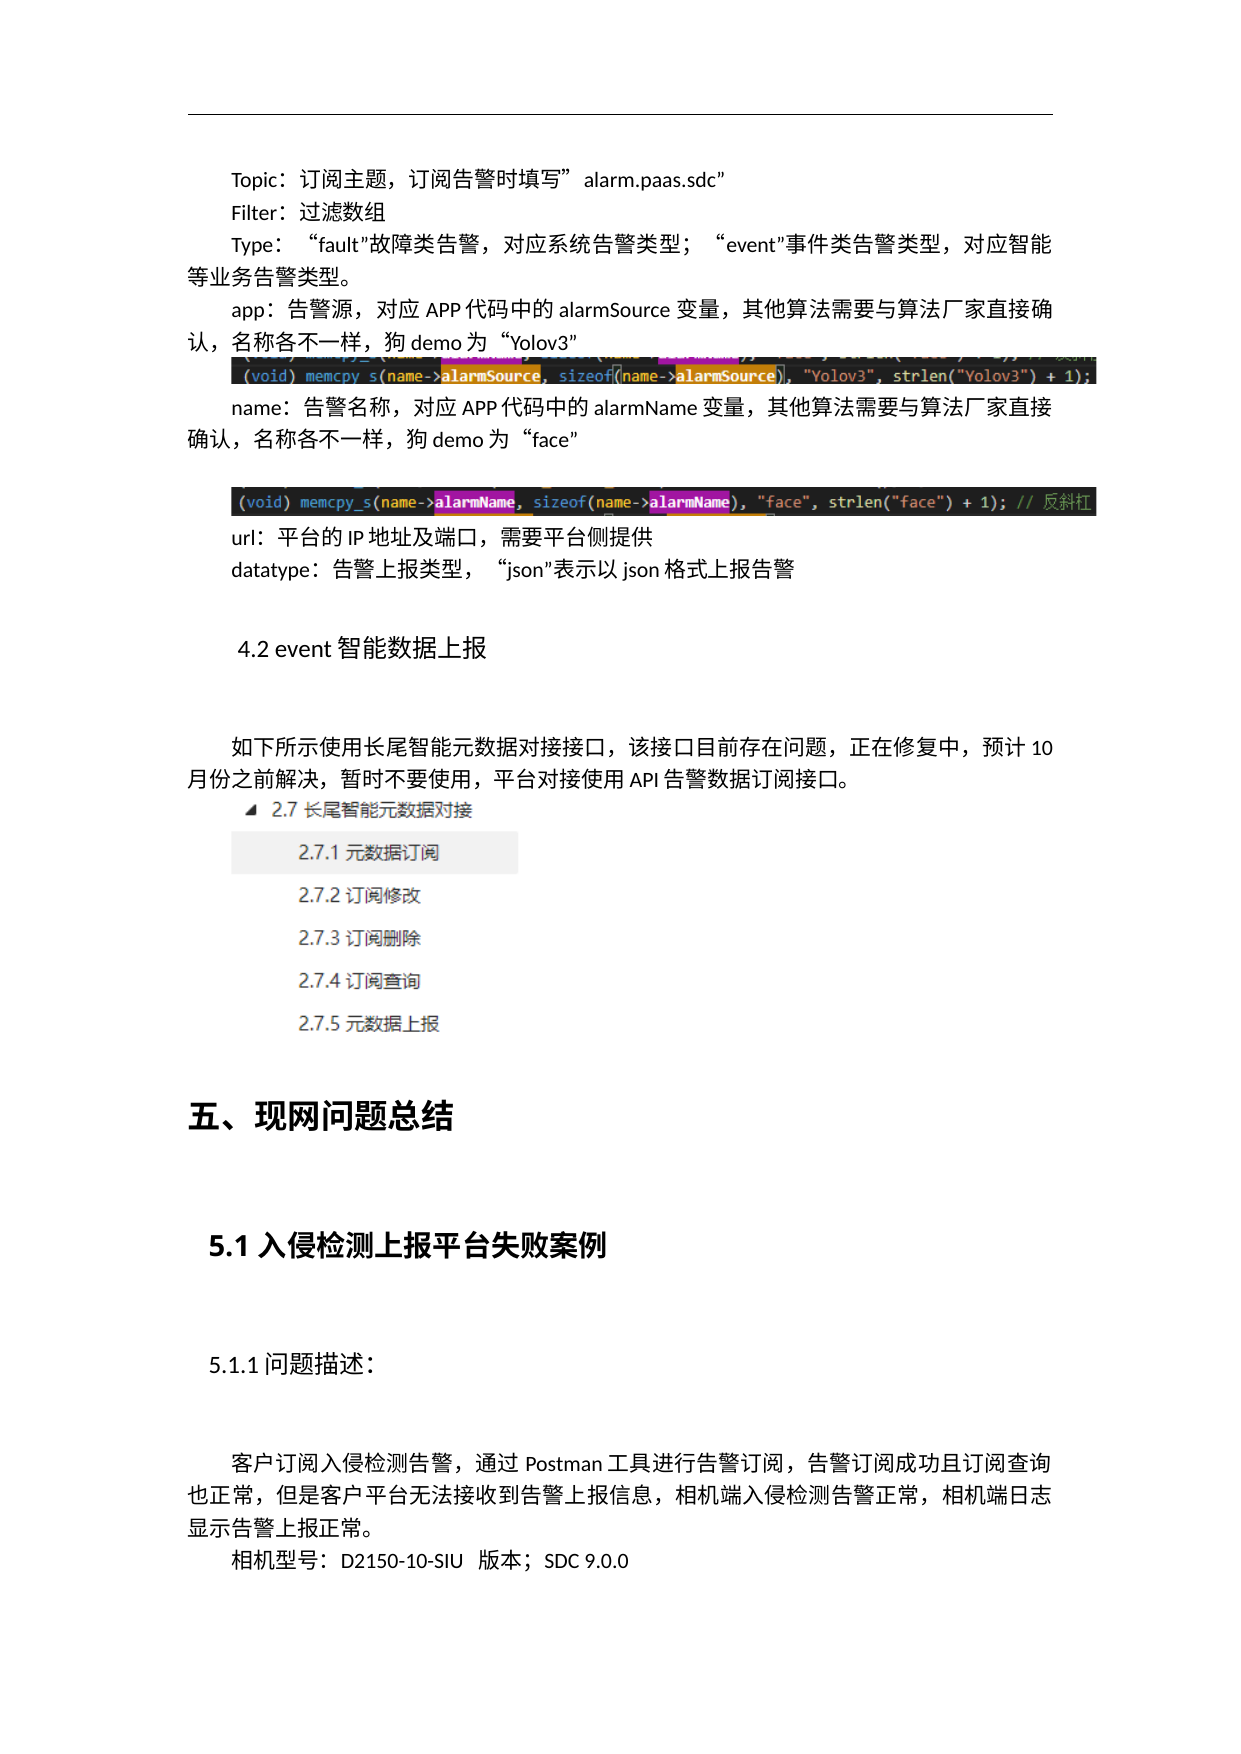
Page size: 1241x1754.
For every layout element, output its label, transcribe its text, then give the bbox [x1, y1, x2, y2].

picture [231, 487, 1097, 516]
text url：平台的IP地址及端口，需要平台侧提供 [187, 519, 1053, 552]
text datatype：告警上报类型，“json”表示以json格式上报告警 [187, 552, 1053, 584]
text Topic：订阅主题，订阅告警时填写”alarm.paas.sdc” [187, 162, 1053, 194]
text Type：“fault”故障类告警，对应系统告警类型；“event”事件类告警类型，对应智能等业务告警类型。 [187, 227, 1053, 292]
picture [231, 794, 520, 1044]
subtitle 五、现网问题总结 [187, 1082, 1053, 1147]
text name：告警名称，对应 APP代码中的alarmName变量，其他算法需要与算法厂家直接确认，名称各不一样，狗demo为“face” [187, 389, 1053, 454]
text 如下所示使用长尾智能元数据对接接口，该接口目前存在问题，正在修复中，预计10月份之前解决，暂时不要使用，平台对接使用API 告警数据订阅接口。 [187, 729, 1053, 794]
picture [231, 357, 1097, 384]
text 客户订阅入侵检测告警，通过Postman工具进行告警订阅，告警订阅成功且订阅查询也正常，但是客户平台无法接收到告警上报信息，相机端入侵检测告警正常，相机端日志显示告警上报正常。 [187, 1446, 1053, 1543]
subtitle 5.1.1 问题描述： [187, 1330, 1053, 1395]
subtitle 4.2 event智能数据上报 [237, 614, 1053, 679]
text app：告警源，对应 APP代码中的alarmSource 变量，其他算法需要与算法厂家直接确认，名称各不一样，狗demo为“Yolov3” [187, 292, 1053, 357]
text Filter：过滤数组 [187, 194, 1053, 227]
text 相机型号：D2150-10-SIU 版本；SDC 9.0.0 [187, 1543, 1053, 1576]
subtitle 5.1 入侵检测上报平台失败案例 [187, 1211, 1053, 1276]
